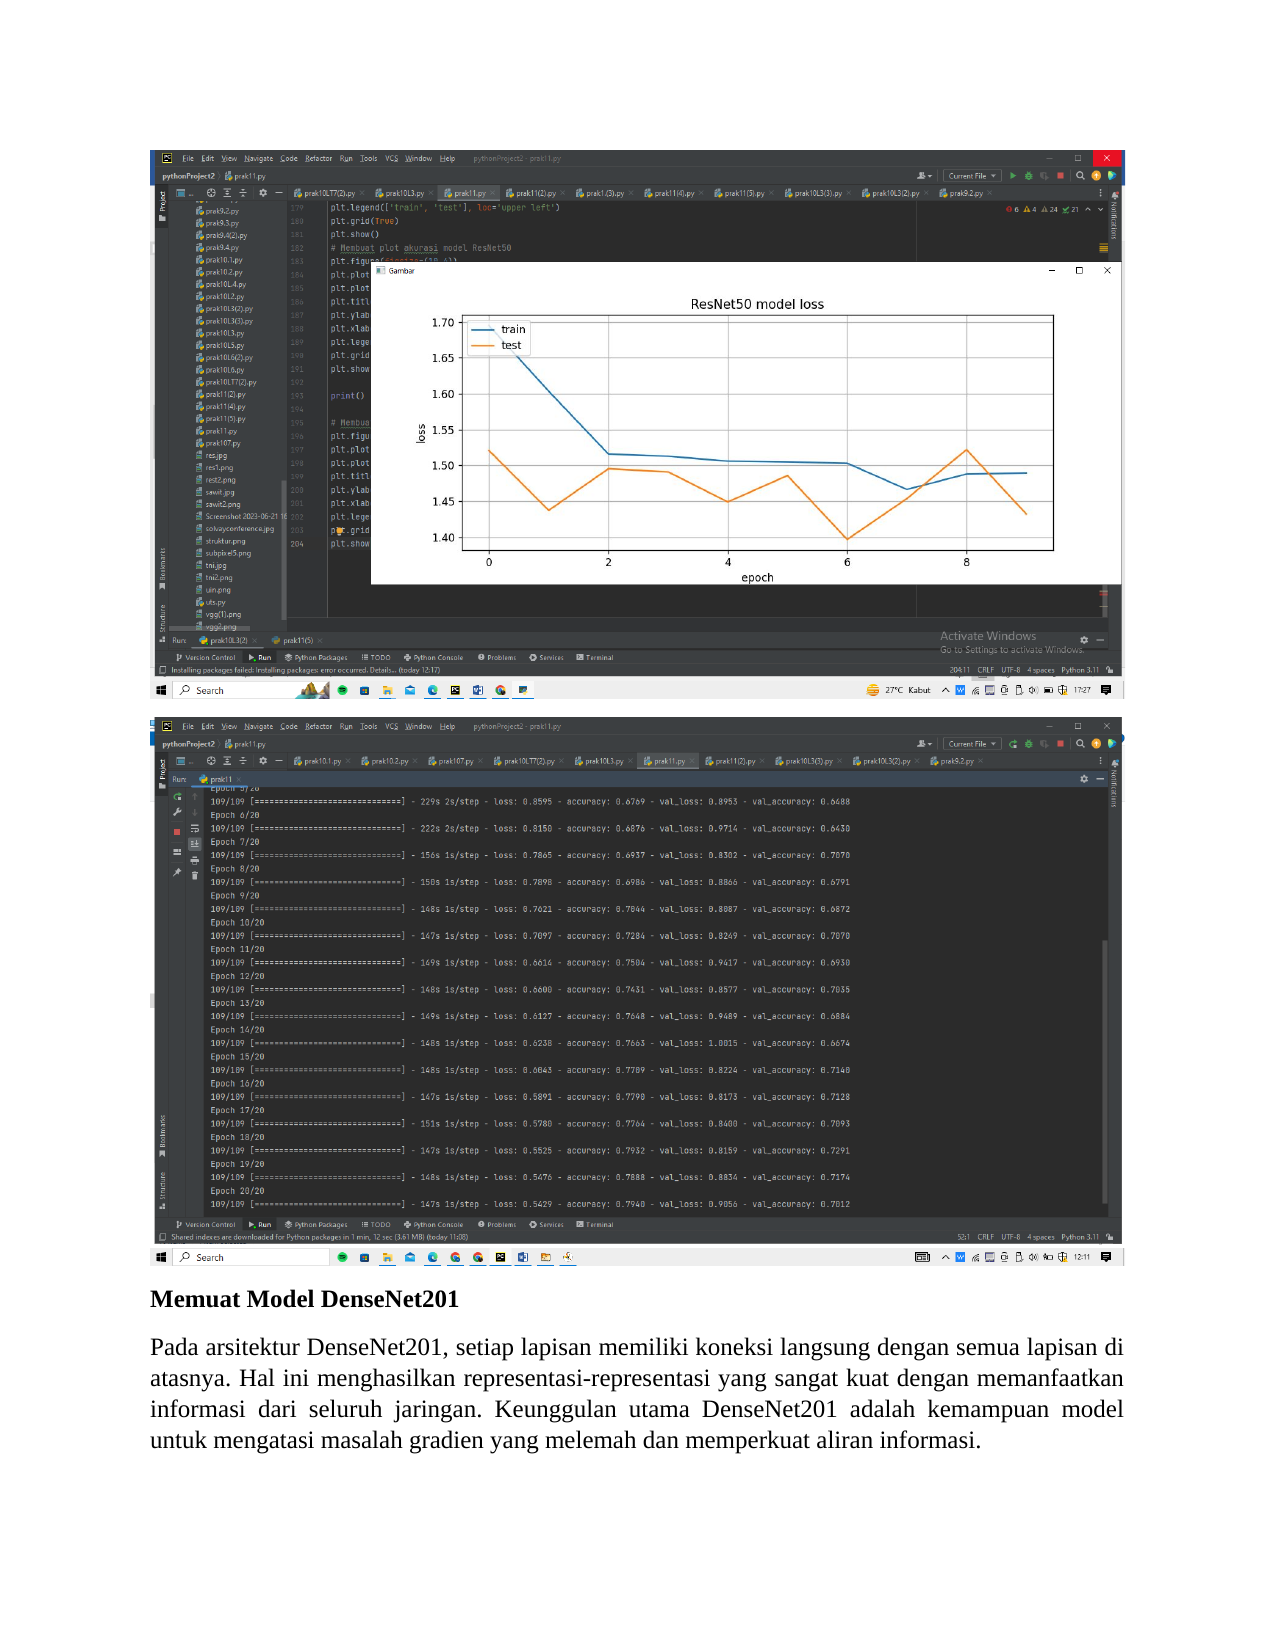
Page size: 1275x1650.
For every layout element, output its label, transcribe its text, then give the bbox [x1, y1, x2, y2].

text Memuat Model DenseNet201 [150, 1284, 1125, 1313]
text Pada arsitektur DenseNet201, setiap lapisan memiliki koneksi langsung dengan semua lapisan di atasnya. Hal ini menghasilkan representasi-representasi yang sangat kuat dengan memanfaatkan informasi dari seluruh jaringan. Keunggulan utama DenseNet201 adalah kemampuan model untuk mengatasi masalah gradien yang melemah dan memperkuat aliran informasi. [150, 1332, 1125, 1454]
picture [150, 150, 1125, 699]
picture [150, 717, 1125, 1266]
